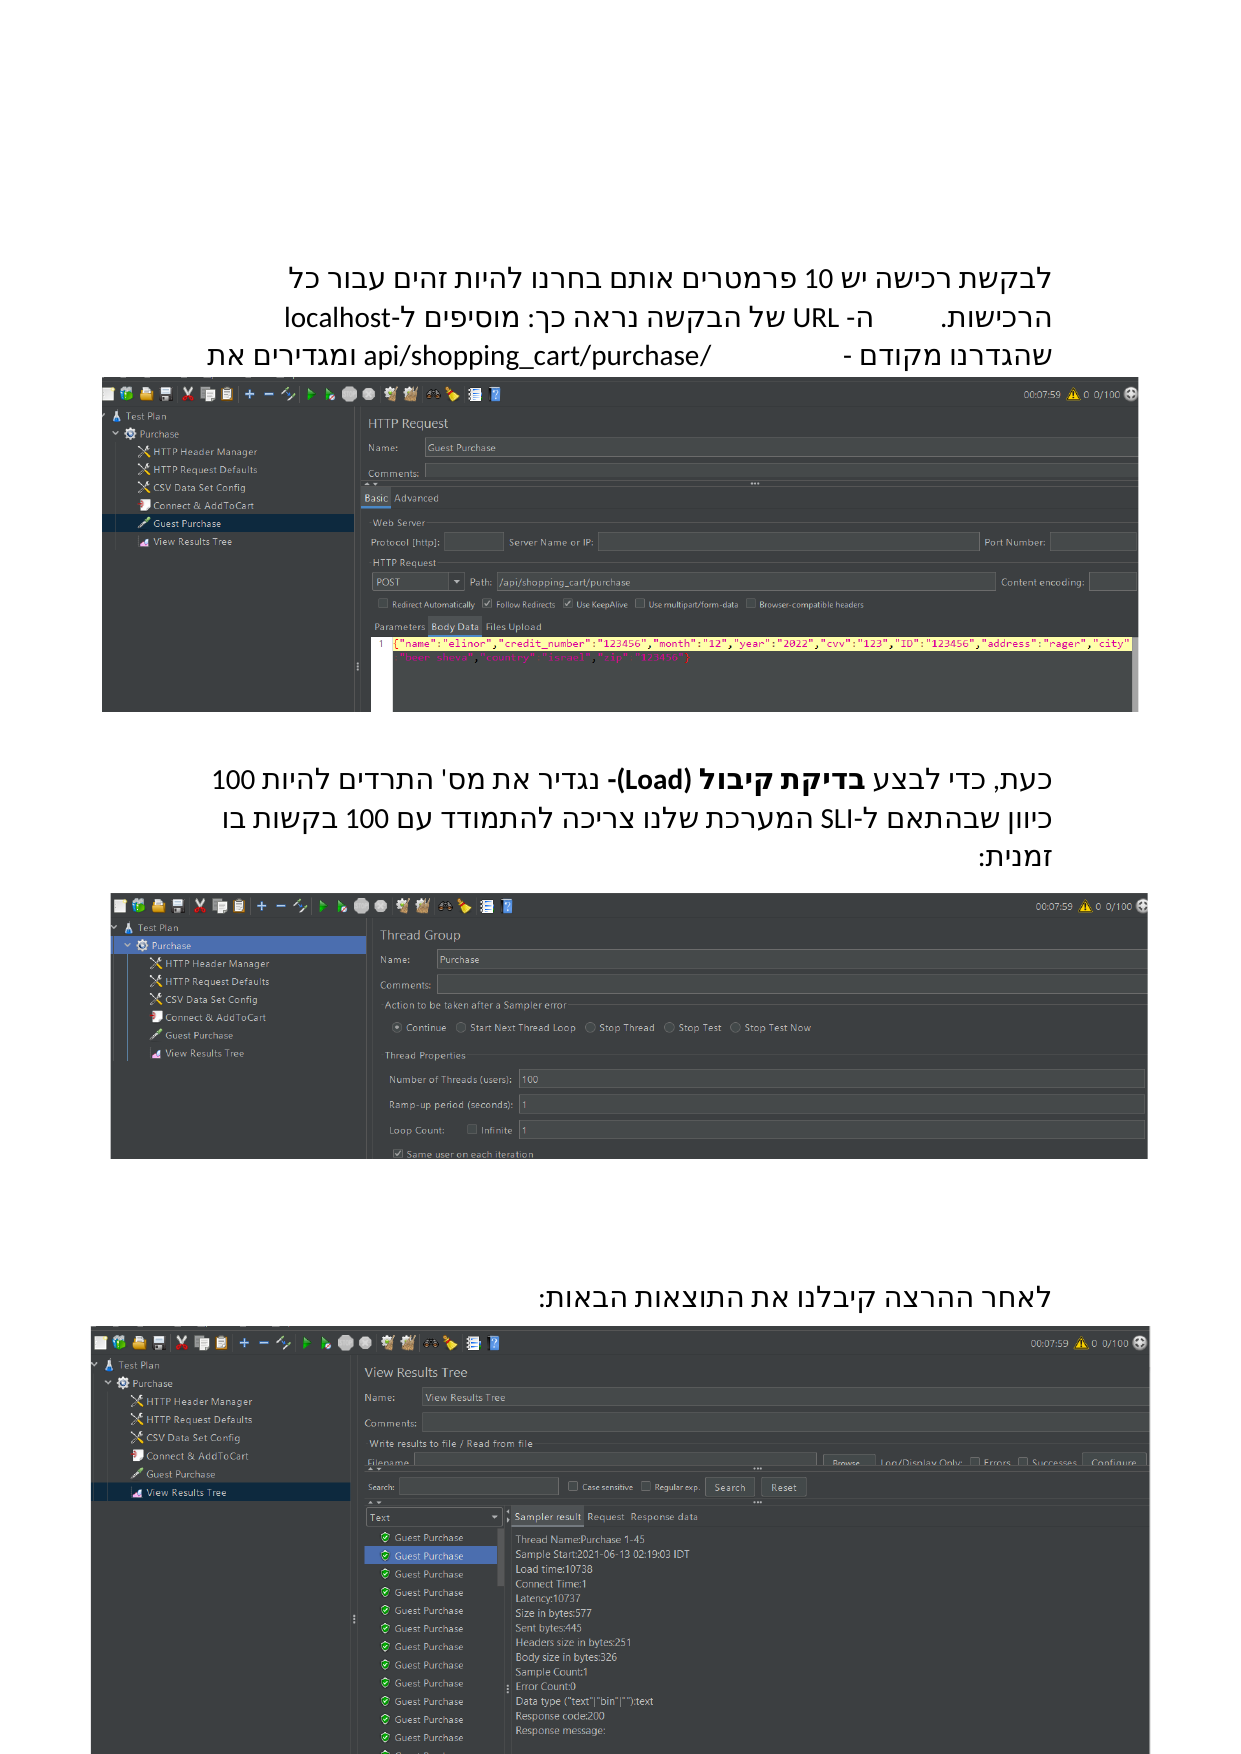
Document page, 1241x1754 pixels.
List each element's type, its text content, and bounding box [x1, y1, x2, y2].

text כעת, כדי לבצע בדיקת קיבול (Load)- נגדיר את מס' התרדים להיות 100 כיוון שבהתאם ל-SLI המערכת שלנו צריכה להתמודד עם 100 בקשות בו זמנית: [187, 761, 1053, 874]
text לאחר ההרצה קיבלנו את התוצאות הבאות: [187, 1279, 1053, 1314]
text לבקשת רכישה יש 10 פרמטרים אותם בחרנו להיות זהים עבור כל הרכישות. ה- URL של הבקשה נראה כך: מוסיפים ל-localhost שהגדרנו מקודם - /api/shopping_cart/purchase ומגדירים את הבקשה להיות בקשת POST: [187, 260, 1053, 377]
picture [90, 1326, 1151, 1754]
picture [102, 377, 1139, 712]
picture [110, 893, 1148, 1159]
